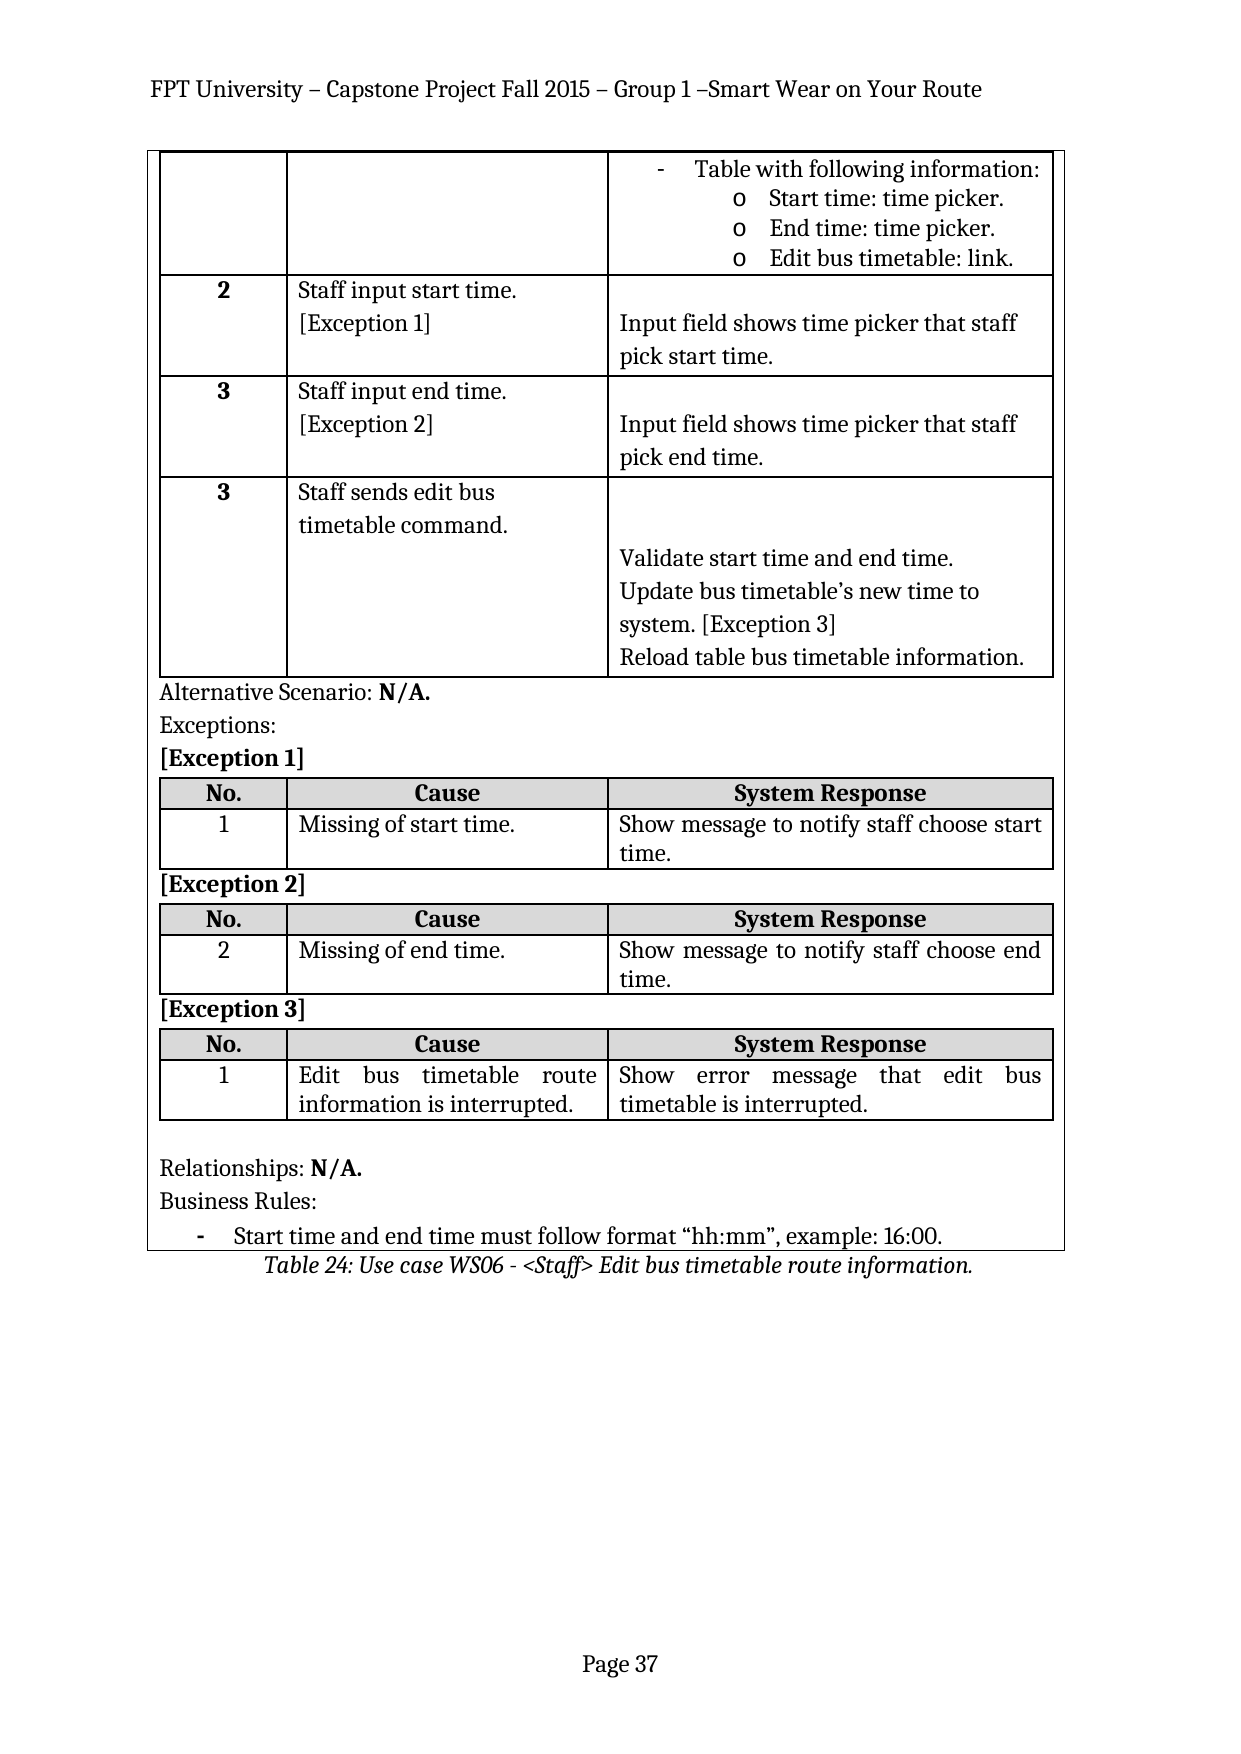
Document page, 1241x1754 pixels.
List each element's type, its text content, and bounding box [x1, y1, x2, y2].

text Table 24: Use case WS06 - <Staff> Edit bus timetable route information. [150, 1251, 1090, 1280]
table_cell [148, 151, 1064, 1250]
